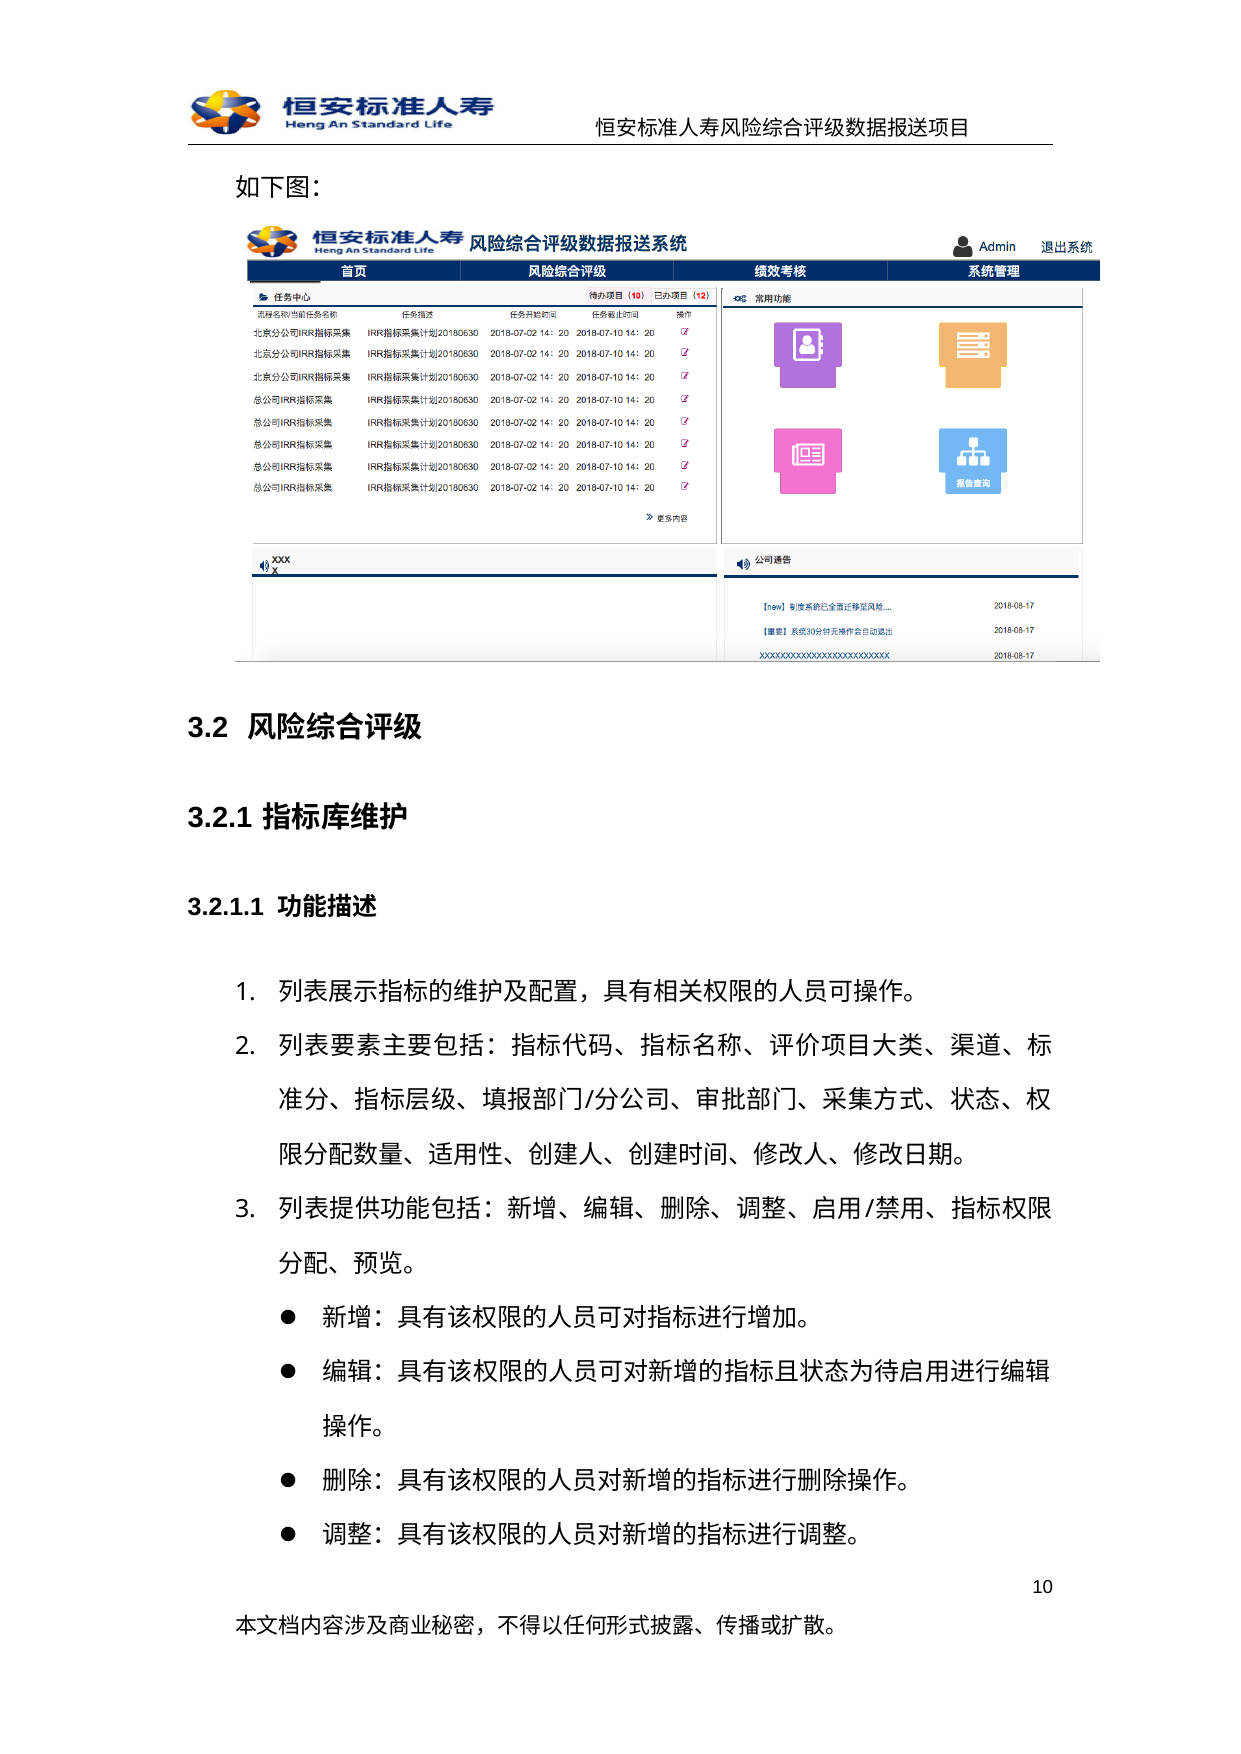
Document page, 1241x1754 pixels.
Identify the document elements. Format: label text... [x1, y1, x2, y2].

list 调整：具有该权限的人员对新增的指标进行调整。 [278, 1515, 1053, 1551]
list 删除：具有该权限的人员对新增的指标进行删除操作。 [278, 1461, 1053, 1497]
subtitle 指标库维护 [187, 794, 1053, 836]
text 如下图： [187, 167, 1053, 203]
picture [187, 88, 497, 136]
list 列表提供功能包括：新增、编辑、删除、调整、启用/禁用、指标权限分配、预览。 [235, 1189, 1053, 1279]
list 新增：具有该权限的人员可对指标进行增加。 [278, 1297, 1053, 1334]
list 列表展示指标的维护及配置，具有相关权限的人员可操作。 [235, 971, 1053, 1007]
picture [234, 221, 1100, 662]
list 编辑：具有该权限的人员可对新增的指标且状态为待启用进行编辑操作。 [278, 1352, 1053, 1442]
list 列表要素主要包括：指标代码、指标名称、评价项目大类、渠道、标准分、指标层级、填报部门/分公司、审批部门、采集方式、状态、权限分配数量、适用性、创建人、创建时间、修改人、修改日期。 [235, 1026, 1053, 1171]
subtitle 功能描述 [187, 887, 1053, 923]
subtitle 风险综合评级 [187, 703, 1053, 746]
